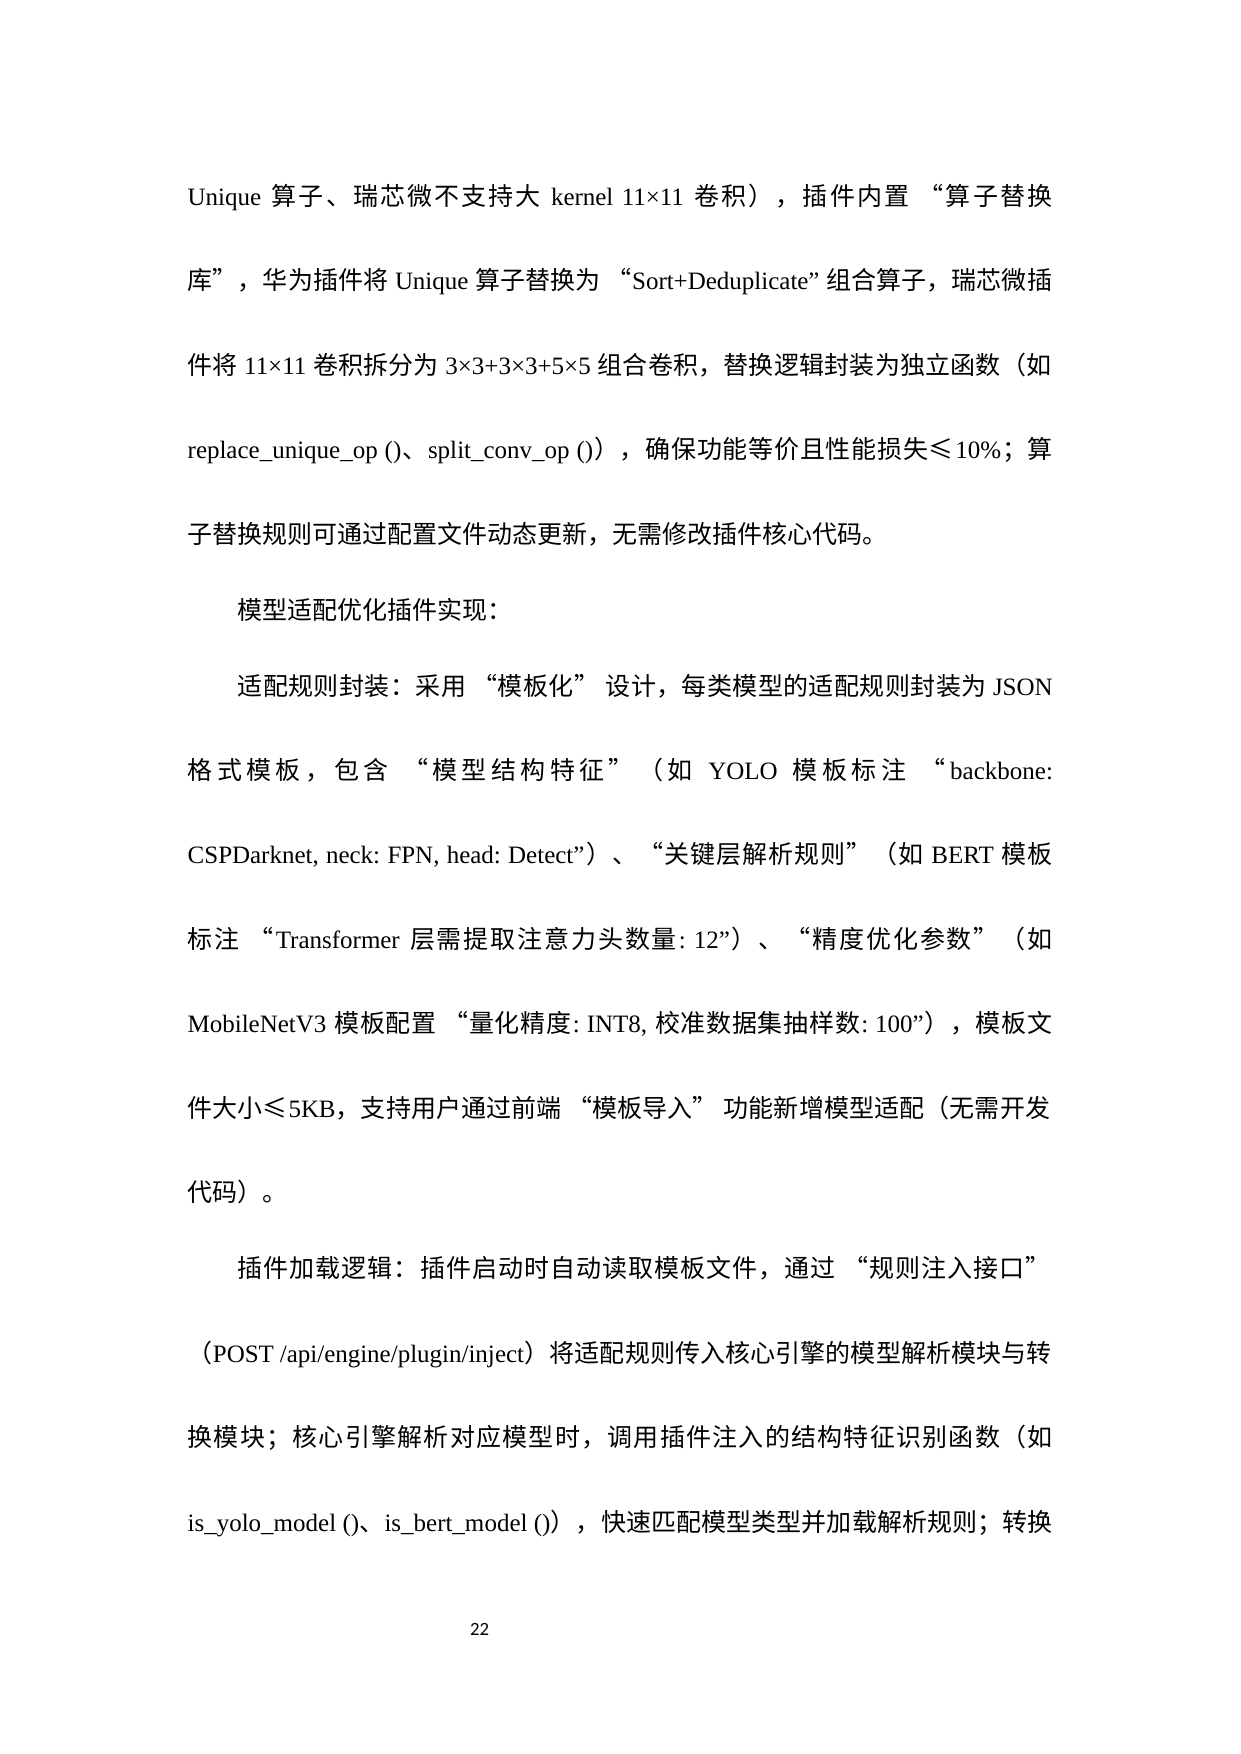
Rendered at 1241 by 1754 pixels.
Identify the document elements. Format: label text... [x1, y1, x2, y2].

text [187, 1234, 1053, 1553]
text 适配规则封装：采用 “模板化” 设计，每类模型的适配规则封装为 JSON 格式模板，包含 “模型结构特征”（如 YOLO 模板标注 “backbone: CSPDarknet, neck: FPN, head: Detect”）、“关键层解析规则”（如 BERT 模板标注 “Transformer 层需提取注意力头数量: 12”）、“精度优化参数”（如 MobileNetV3 模板配置 “量化精度: INT8, 校准数据集抽样数: 100”），模板文件大小≤5KB，支持用户通过前端 “模板导入” 功能新增模型适配（无需开发代码）。 [187, 652, 1053, 1223]
text 模型适配优化插件实现： [187, 576, 1053, 641]
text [187, 162, 1053, 565]
